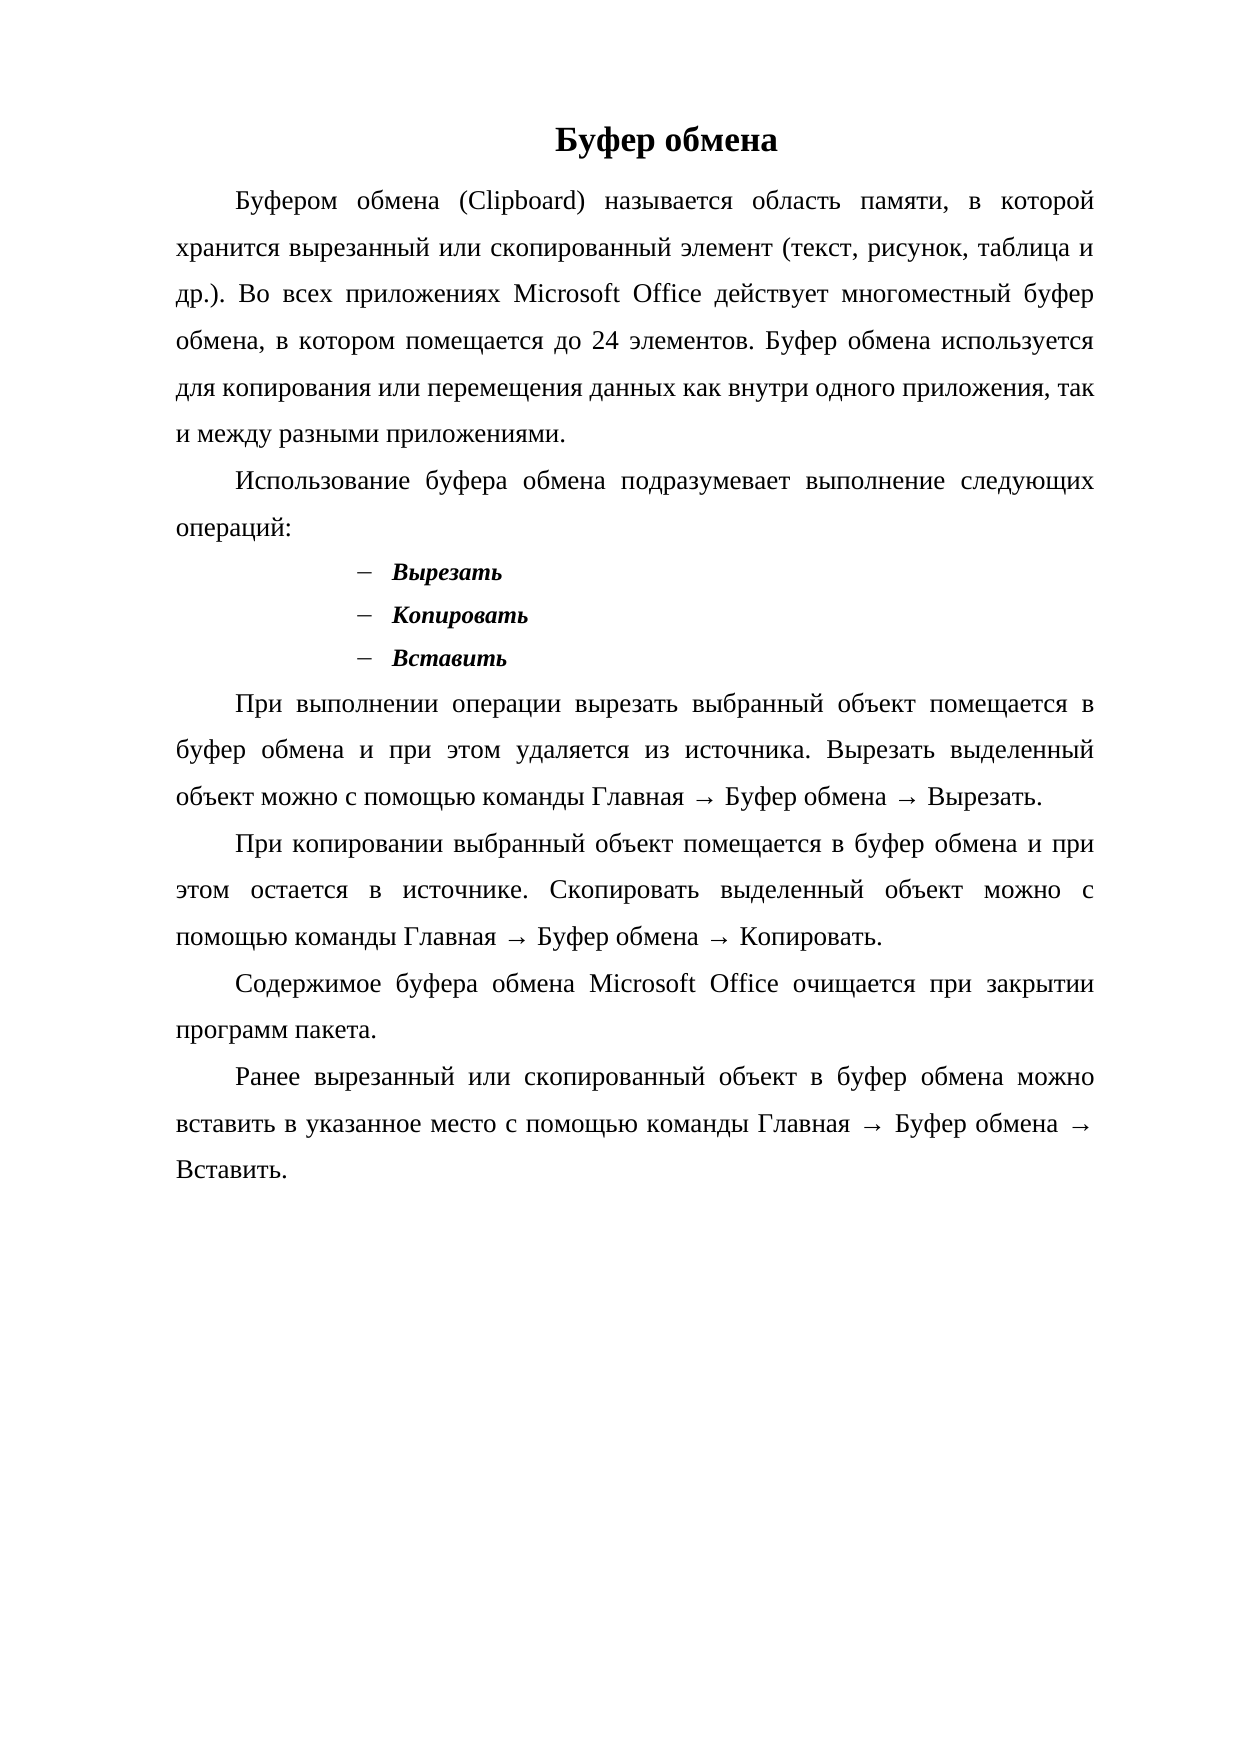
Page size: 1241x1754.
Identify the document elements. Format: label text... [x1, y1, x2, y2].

text Буфером обмена (Clipboard) называется область памяти, в которой хранится вырезанный или скопированный элемент (текст, рисунок, таблица и др.). Во всех приложениях Microsoft Office действует многоместный буфер обмена, в котором помещается до 24 элементов. Буфер обмена используется для копирования или перемещения данных как внутри одного приложения, так и между разными приложениями. [176, 184, 1095, 448]
text При выполнении операции вырезать выбранный объект помещается в буфер обмена и при этом удаляется из источника. Вырезать выделенный объект можно с помощью команды Главная → Буфер обмена → Вырезать. [176, 687, 1095, 811]
text Ранее вырезанный или скопированный объект в буфер обмена можно вставить в указанное место с помощью команды Главная → Буфер обмена → Вставить. [176, 1060, 1095, 1184]
list Вырезать [354, 557, 1095, 586]
text Использование буфера обмена подразумевает выполнение следующих операций: [176, 464, 1095, 542]
list Копировать [354, 600, 1095, 629]
text При копировании выбранный объект помещается в буфер обмена и при этом остается в источнике. Скопировать выделенный объект можно с помощью команды Главная → Буфер обмена → Копировать. [176, 827, 1095, 951]
text Буфер обмена [237, 118, 1095, 159]
list Вставить [354, 643, 1095, 672]
text Содержимое буфера обмена Microsoft Office очищается при закрытии программ пакета. [176, 967, 1095, 1044]
